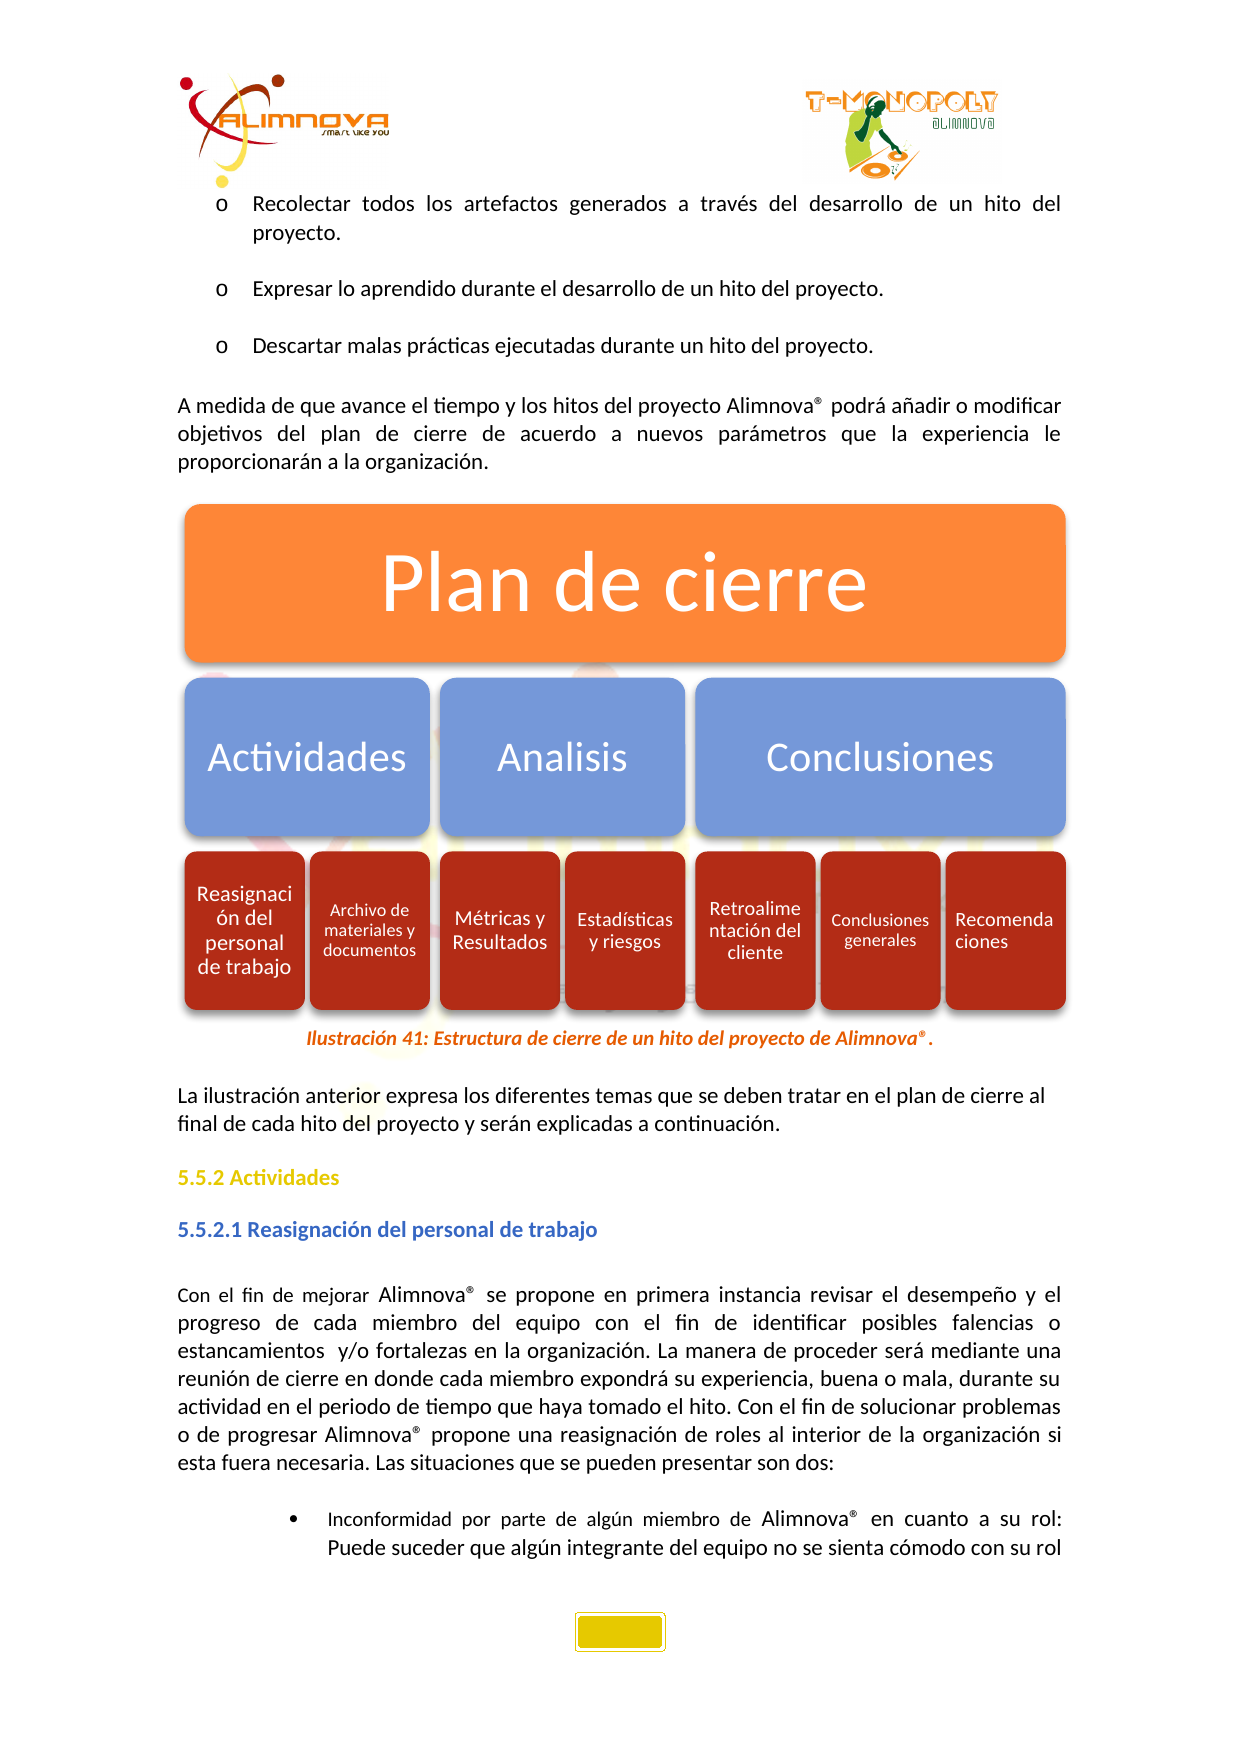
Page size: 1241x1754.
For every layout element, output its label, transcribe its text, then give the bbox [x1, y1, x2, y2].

text Con el fin de mejorar Alimnova® se propone en primera instancia revisar el desempeño y el progreso de cada miembro del equipo con el fin de identificar posibles falencias o estancamientos y/o fortalezas en la organización. La manera de proceder será mediante una reunión de cierre en donde cada miembro expondrá su experiencia, buena o mala, durante su actividad en el periodo de tiempo que haya tomado el hito. Con el fin de solucionar problemas o de progresar Alimnova® propone una reasignación de roles al interior de la organización si esta fuera necesaria. Las situaciones que se pueden presentar son dos: [177, 1280, 1063, 1477]
picture [802, 79, 1002, 184]
subtitle 5.5.2.1 Reasignación del personal de trabajo [177, 1216, 1063, 1244]
text La ilustración anterior expresa los diferentes temas que se deben tratar en el plan de cierre al final de cada hito del proyecto y serán explicadas a continuación. [177, 1082, 1063, 1138]
subtitle 5.5.2 Actividades [177, 1163, 1063, 1191]
list Recolectar todos los artefactos generados a través del desarrollo de un hito del proyecto. [215, 189, 1063, 246]
text A medida de que avance el tiempo y los hitos del proyecto Alimnova® podrá añadir o modificar objetivos del plan de cierre de acuerdo a nuevos parámetros que la experiencia le proporcionarán a la organización. [177, 391, 1063, 475]
list Expresar lo aprendido durante el desarrollo de un hito del proyecto. [215, 274, 1063, 303]
list Descartar malas prácticas ejecutadas durante un hito del proyecto. [215, 331, 1063, 360]
text Ilustración 41: Estructura de cierre de un hito del proyecto de Alimnova®. [177, 1026, 1063, 1051]
picture [177, 73, 389, 189]
